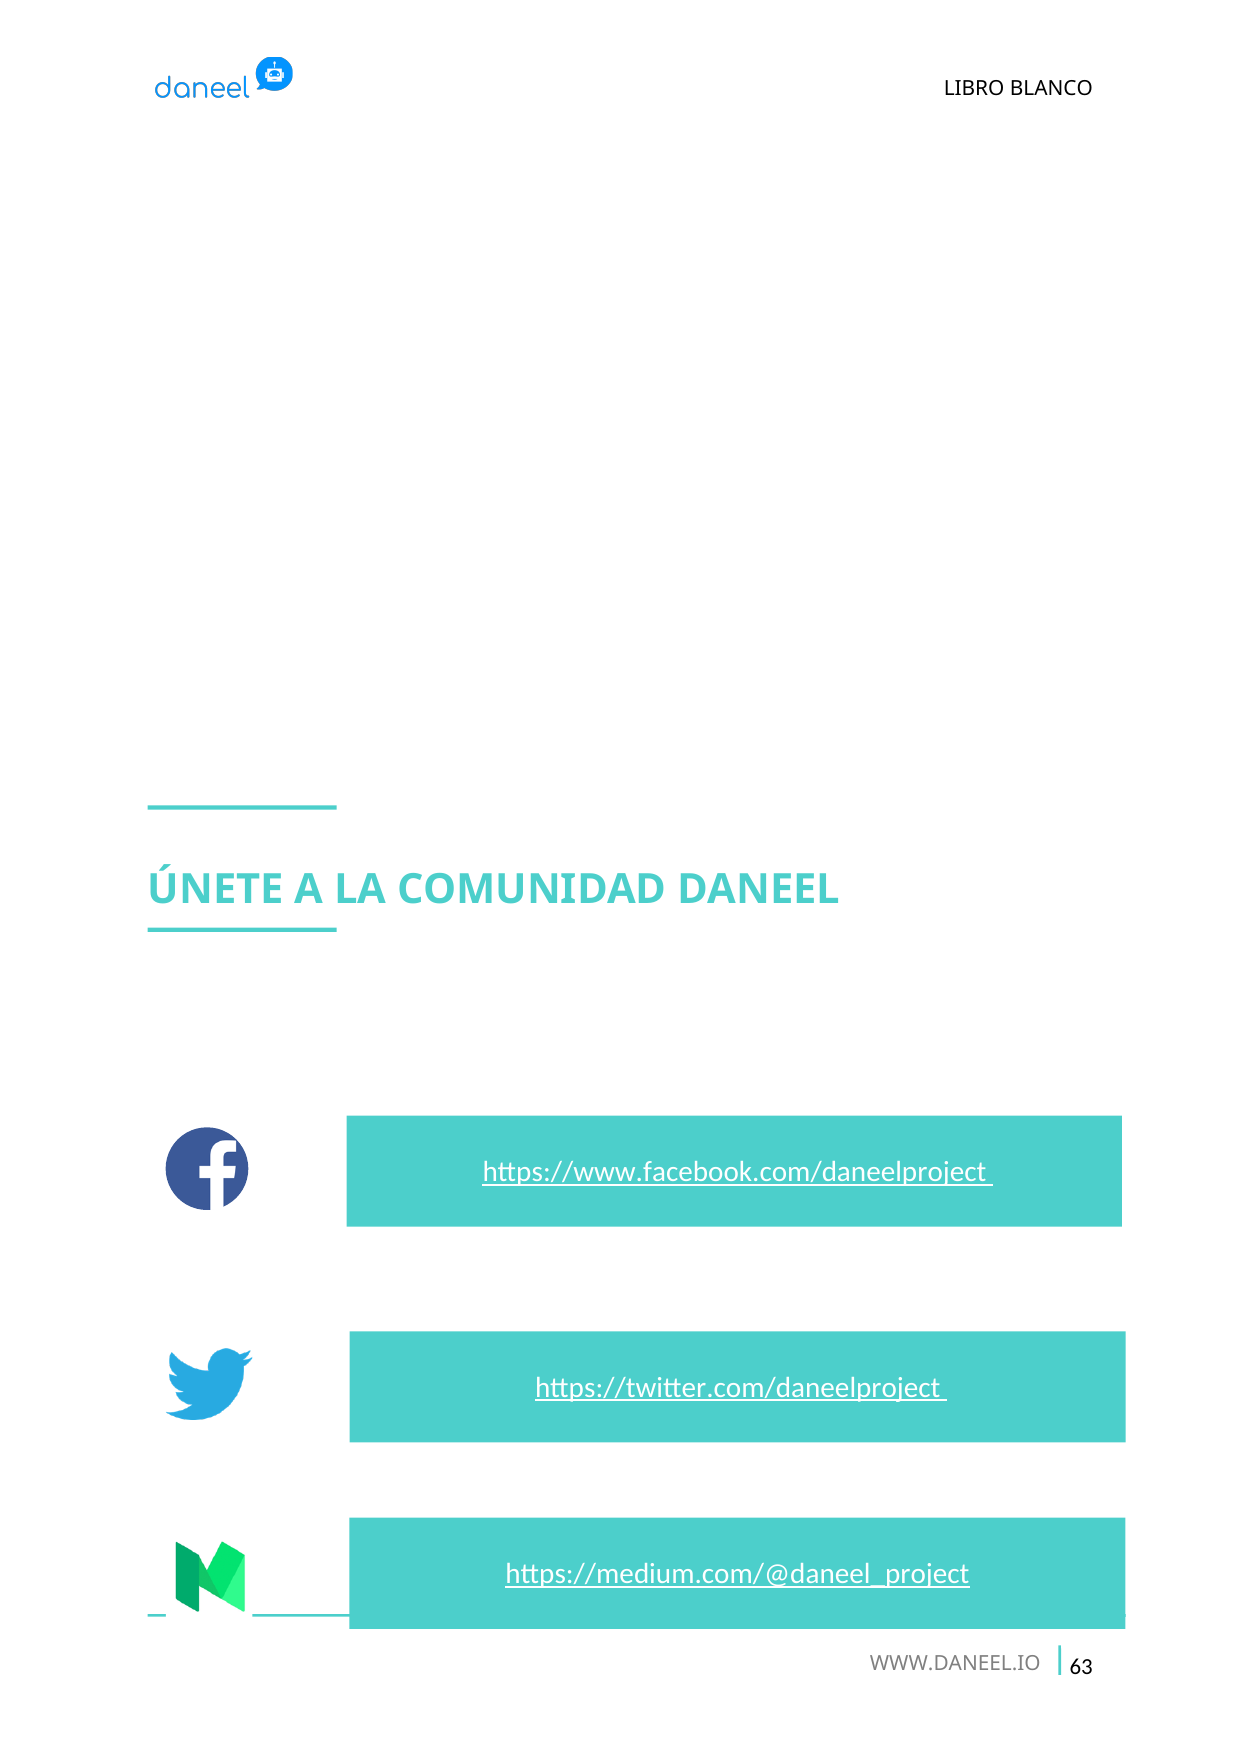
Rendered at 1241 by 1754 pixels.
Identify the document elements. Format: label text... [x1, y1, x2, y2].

subtitle ÚNETE A LA COMUNIDAD DANEEL [148, 858, 1092, 915]
picture [165, 1537, 253, 1617]
picture [165, 1348, 253, 1420]
picture [165, 1127, 249, 1210]
picture [155, 57, 293, 98]
